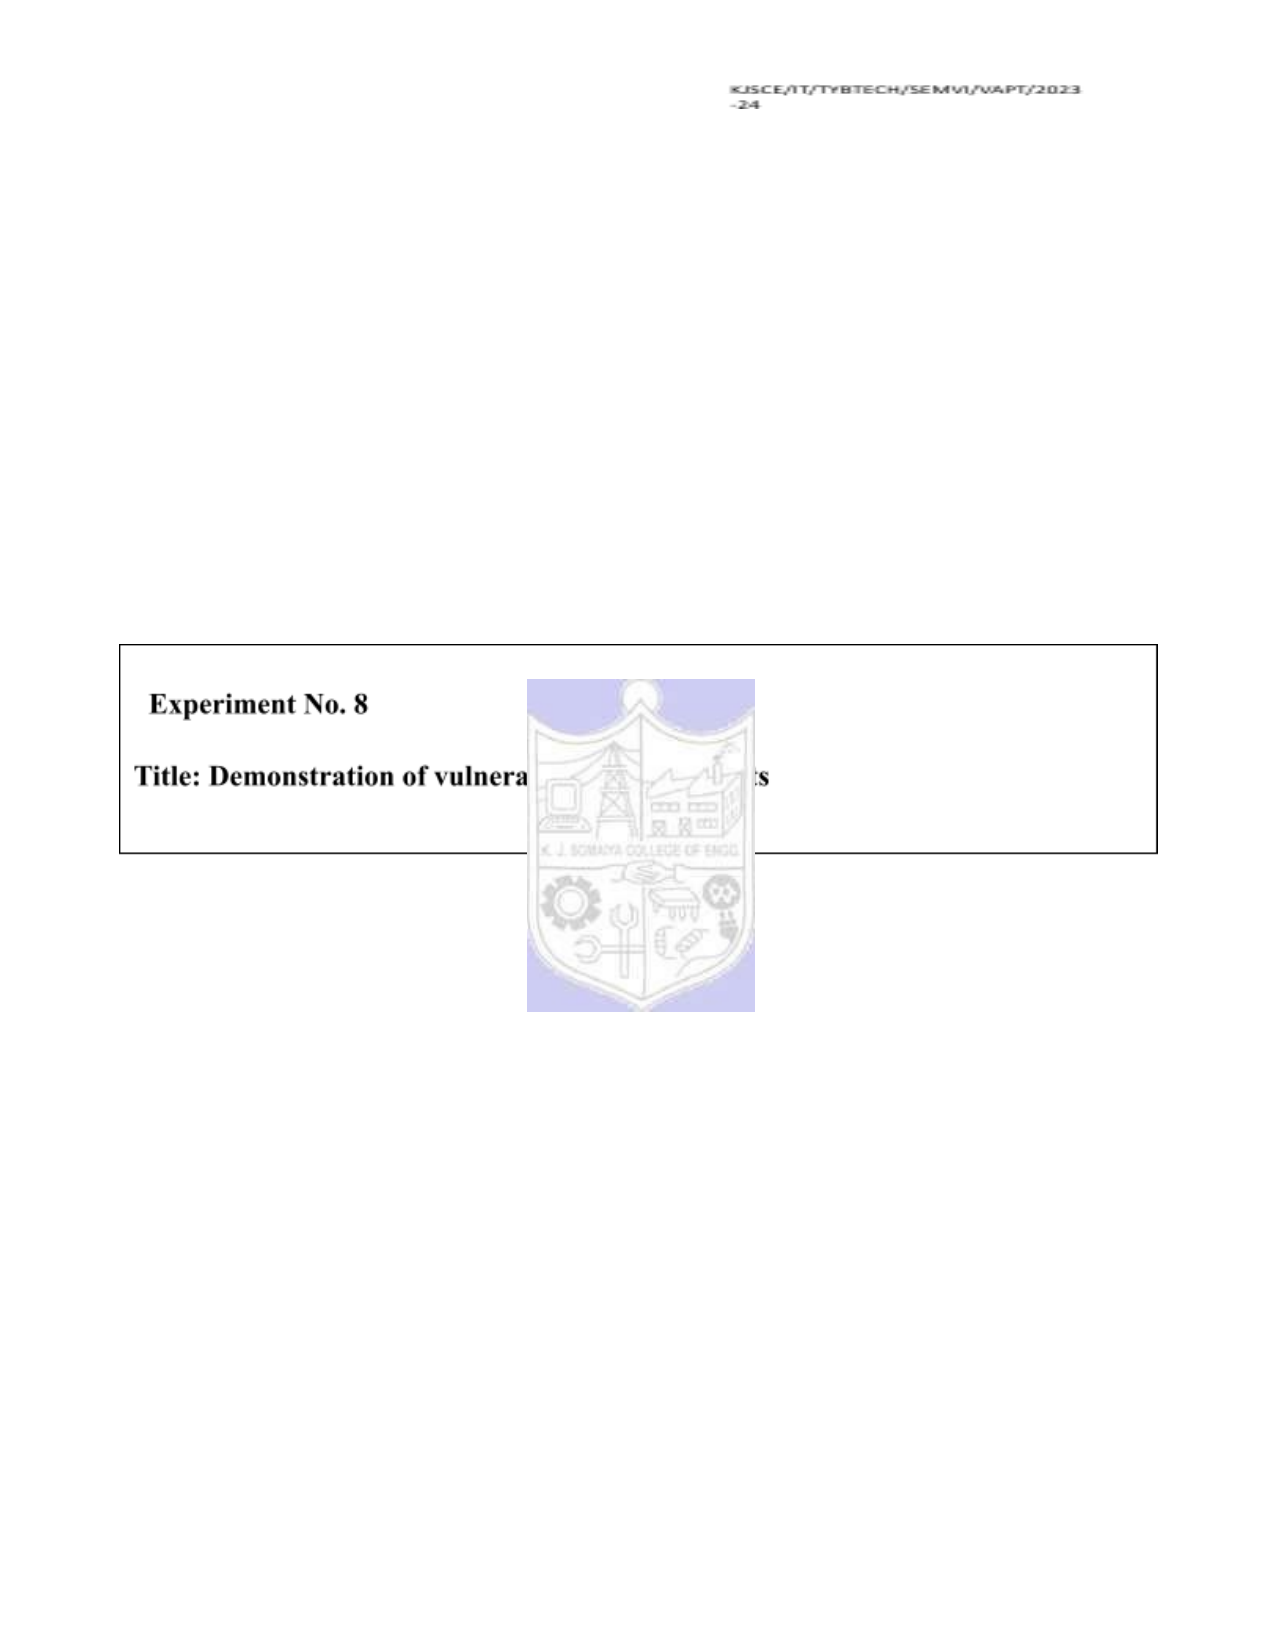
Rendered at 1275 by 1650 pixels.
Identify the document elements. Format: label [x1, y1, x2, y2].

picture [715, 84, 1106, 109]
picture [119, 644, 1158, 1016]
